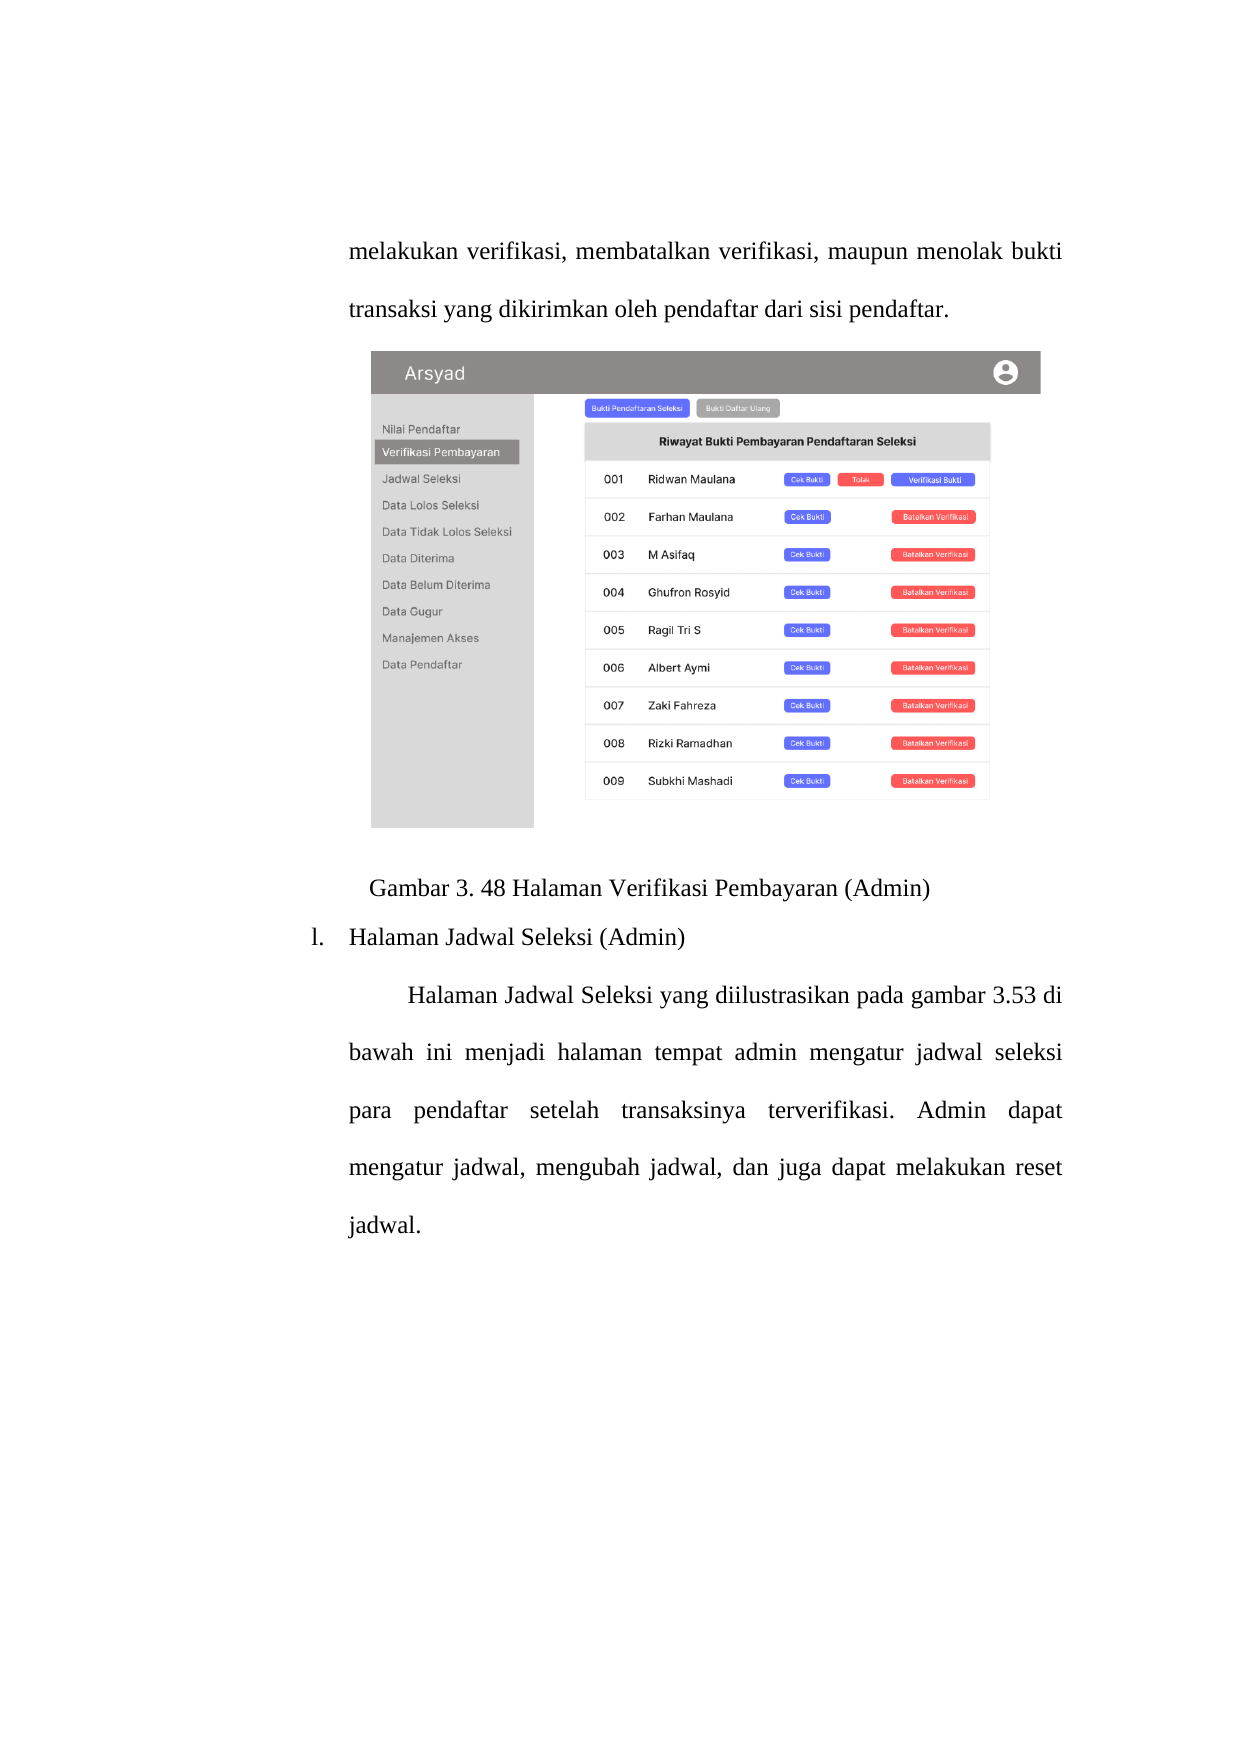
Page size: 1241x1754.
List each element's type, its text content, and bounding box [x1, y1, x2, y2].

list Halaman Jadwal Seleksi yang diilustrasikan pada gambar 3.53 di bawah ini menjadi halaman tempat admin mengatur jadwal seleksi para pendaftar setelah transaksinya terverifikasi. Admin dapat mengatur jadwal, mengubah jadwal, dan juga dapat melakukan reset jadwal. [348, 980, 1063, 1238]
list Halaman Jadwal Seleksi (Admin) [311, 922, 1063, 951]
picture [371, 351, 1041, 828]
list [348, 236, 1063, 322]
